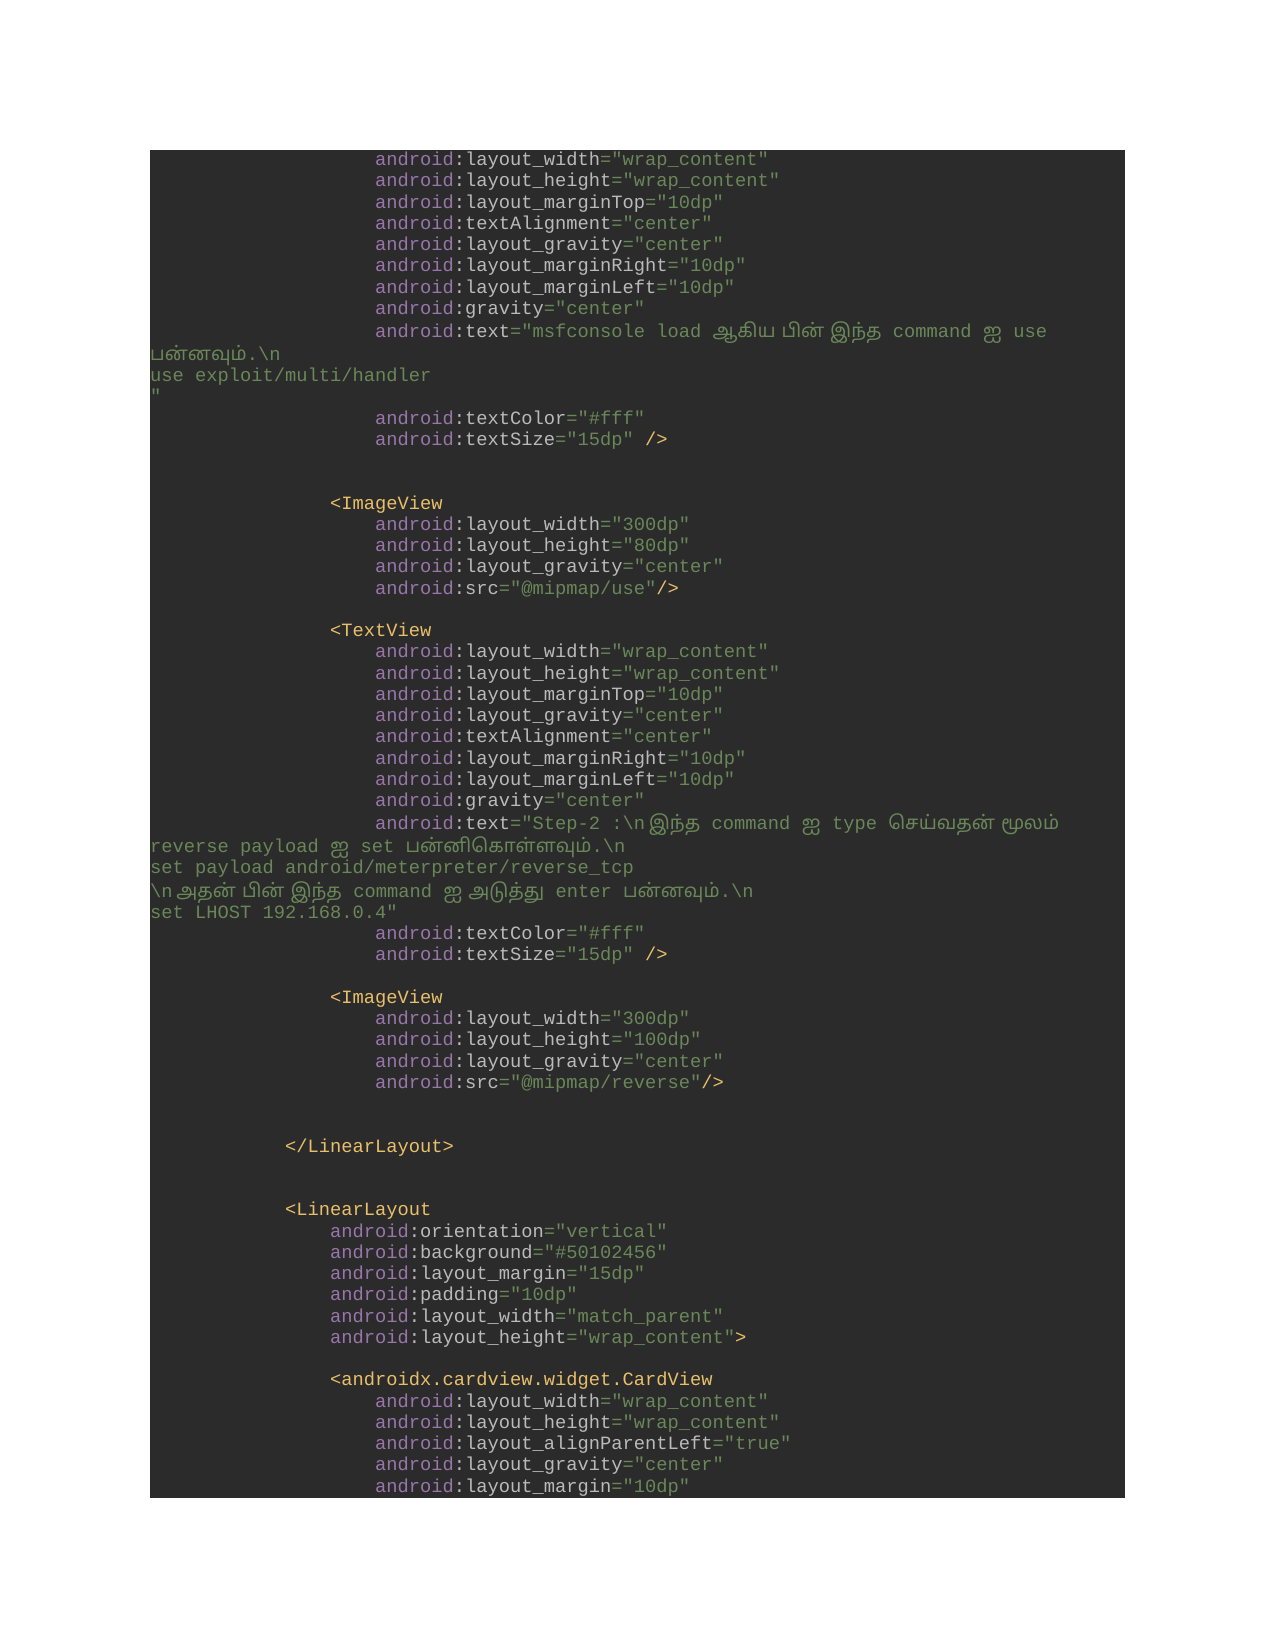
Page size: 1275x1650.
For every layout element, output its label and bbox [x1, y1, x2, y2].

text [150, 150, 1125, 1498]
